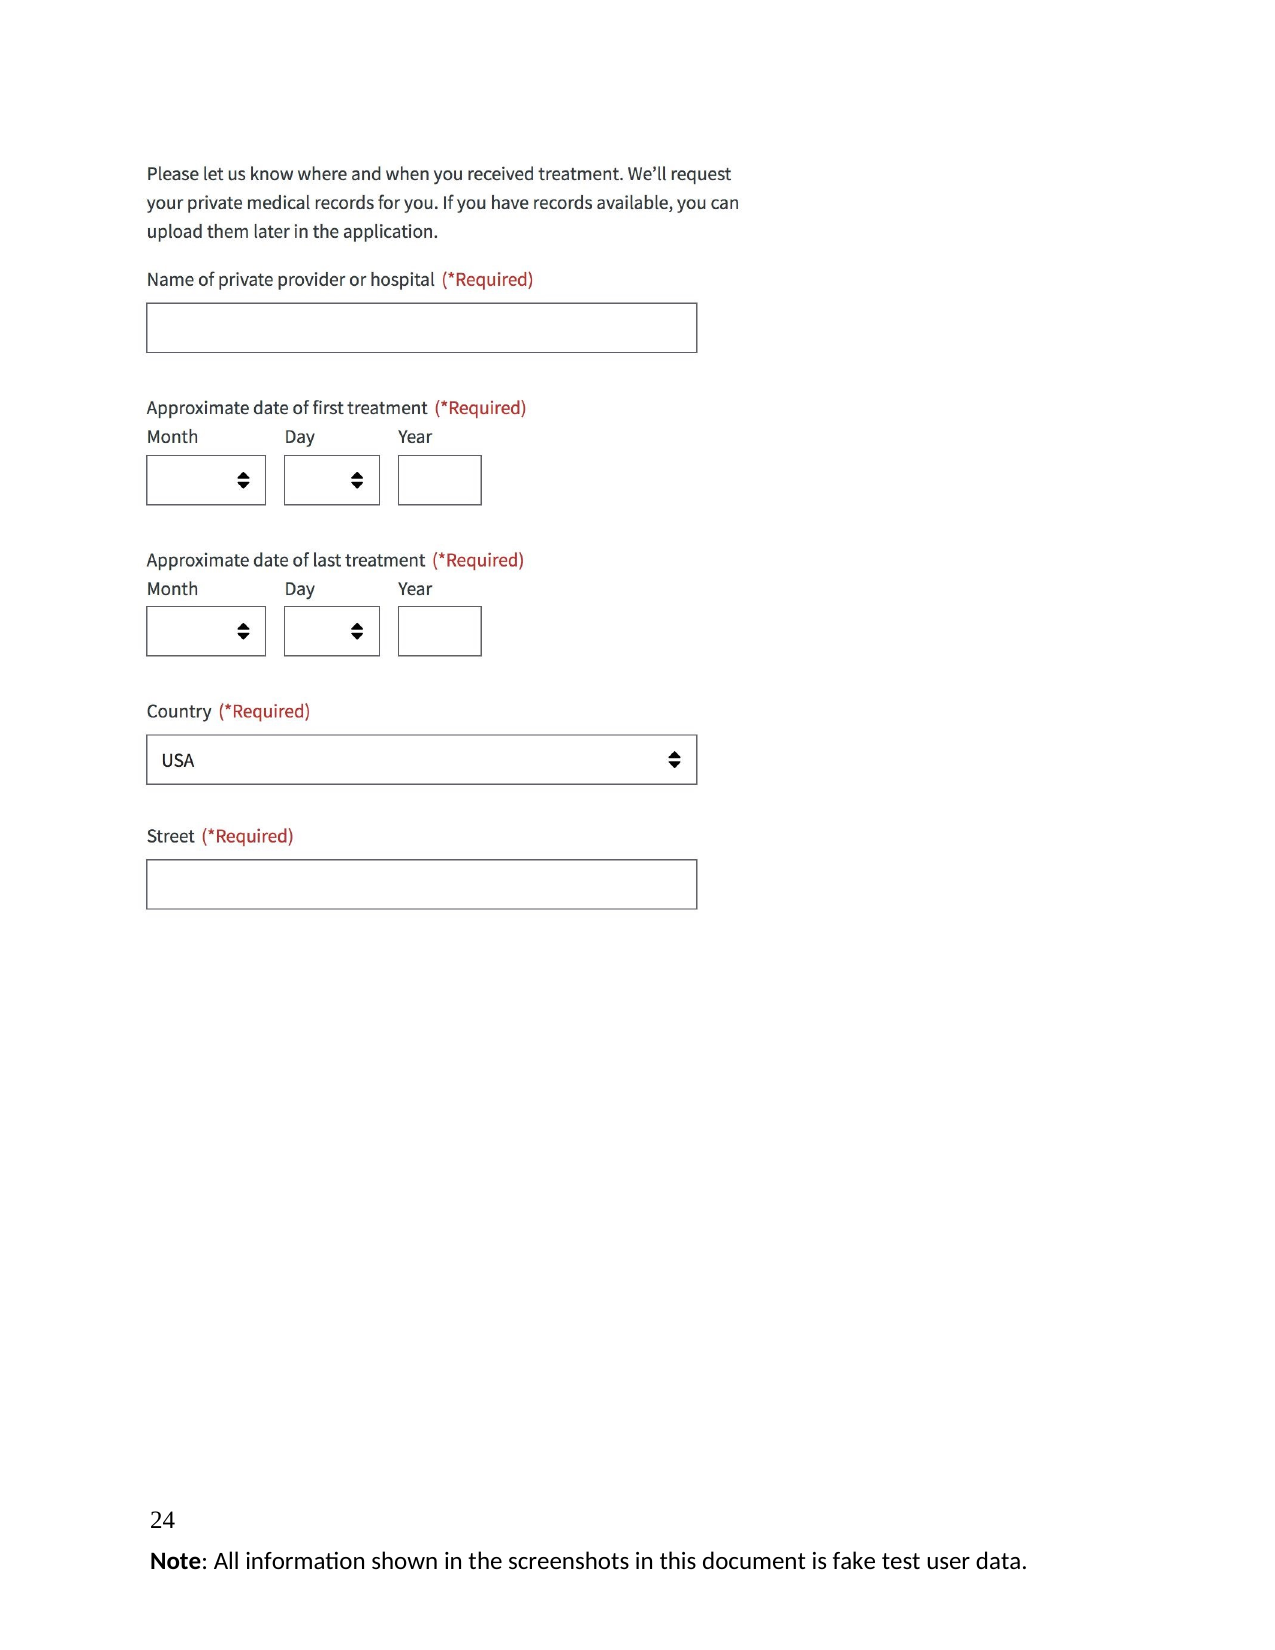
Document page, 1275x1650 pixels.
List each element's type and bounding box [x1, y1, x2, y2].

picture [128, 150, 769, 950]
